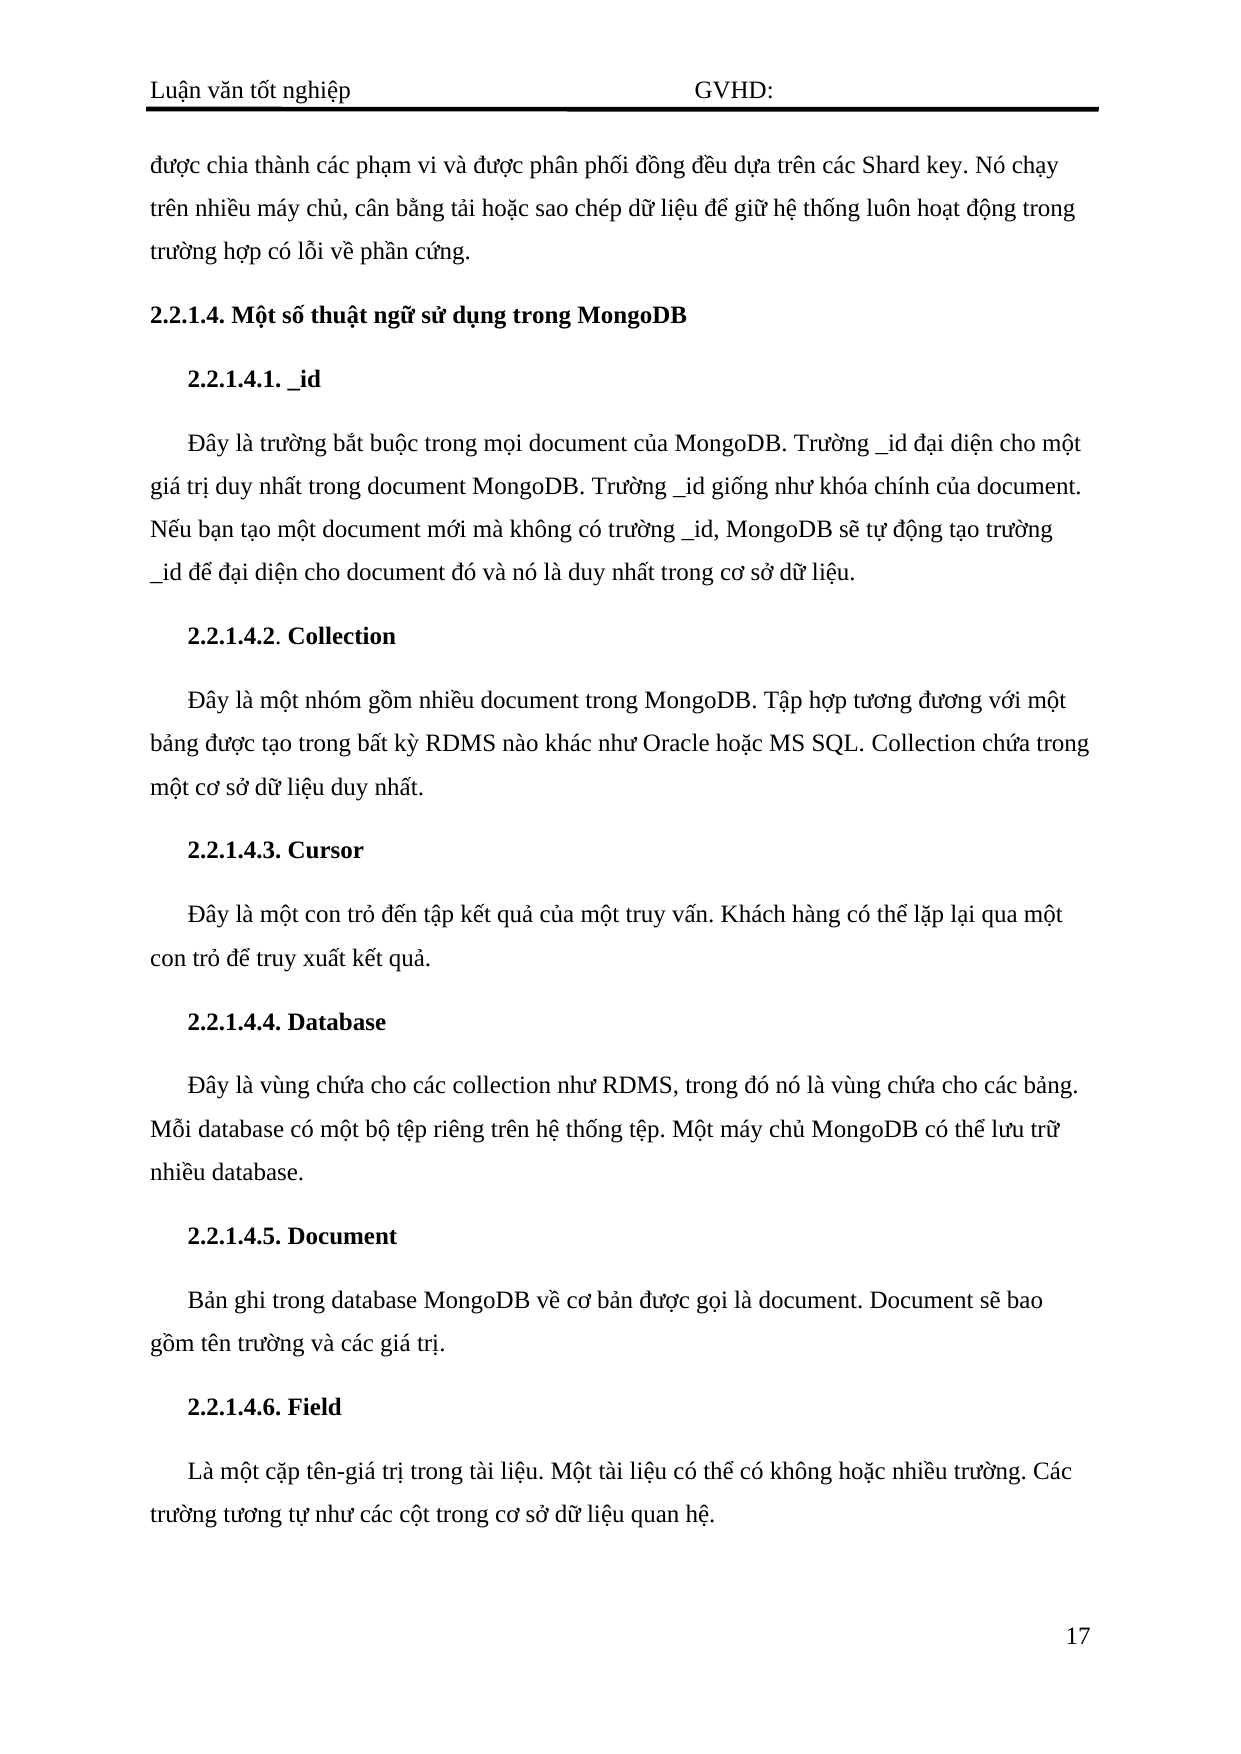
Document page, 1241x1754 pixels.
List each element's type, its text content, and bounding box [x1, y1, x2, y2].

text 2.2.1.4. Một số thuật ngữ sử dụng trong MongoDB [150, 300, 1090, 329]
text 2.2.1.4.2. Collection [150, 621, 1090, 650]
text 2.2.1.4.1. _id [150, 364, 1090, 393]
text Bản ghi trong database MongoDB về cơ bản được gọi là document. Document sẽ bao gồm tên trường và các giá trị. [150, 1285, 1090, 1357]
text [150, 150, 1090, 265]
text 2.2.1.4.3. Cursor [150, 836, 1090, 864]
text Đây là một con trỏ đến tập kết quả của một truy vấn. Khách hàng có thể lặp lại qua một con trỏ để truy xuất kết quả. [150, 899, 1090, 971]
text 2.2.1.4.5. Document [150, 1221, 1090, 1249]
text Đây là một nhóm gồm nhiều document trong MongoDB. Tập hợp tương đương với một bảng được tạo trong bất kỳ RDMS nào khác như Oracle hoặc MS SQL. Collection chứa trong một cơ sở dữ liệu duy nhất. [150, 685, 1090, 800]
text Đây là trường bắt buộc trong mọi document của MongoDB. Trường _id đại diện cho một giá trị duy nhất trong document MongoDB. Trường _id giống như khóa chính của document. Nếu bạn tạo một document mới mà không có trường _id, MongoDB sẽ tự động tạo trường _id để đại diện cho document đó và nó là duy nhất trong cơ sở dữ liệu. [150, 428, 1090, 586]
text Đây là vùng chứa cho các collection như RDMS, trong đó nó là vùng chứa cho các bảng. Mỗi database có một bộ tệp riêng trên hệ thống tệp. Một máy chủ MongoDB có thể lưu trữ nhiều database. [150, 1071, 1090, 1186]
text Là một cặp tên-giá trị trong tài liệu. Một tài liệu có thể có không hoặc nhiều trường. Các trường tương tự như các cột trong cơ sở dữ liệu quan hệ. [150, 1456, 1090, 1528]
text 2.2.1.4.6. Field [150, 1392, 1090, 1421]
text 2.2.1.4.4. Database [150, 1007, 1090, 1035]
